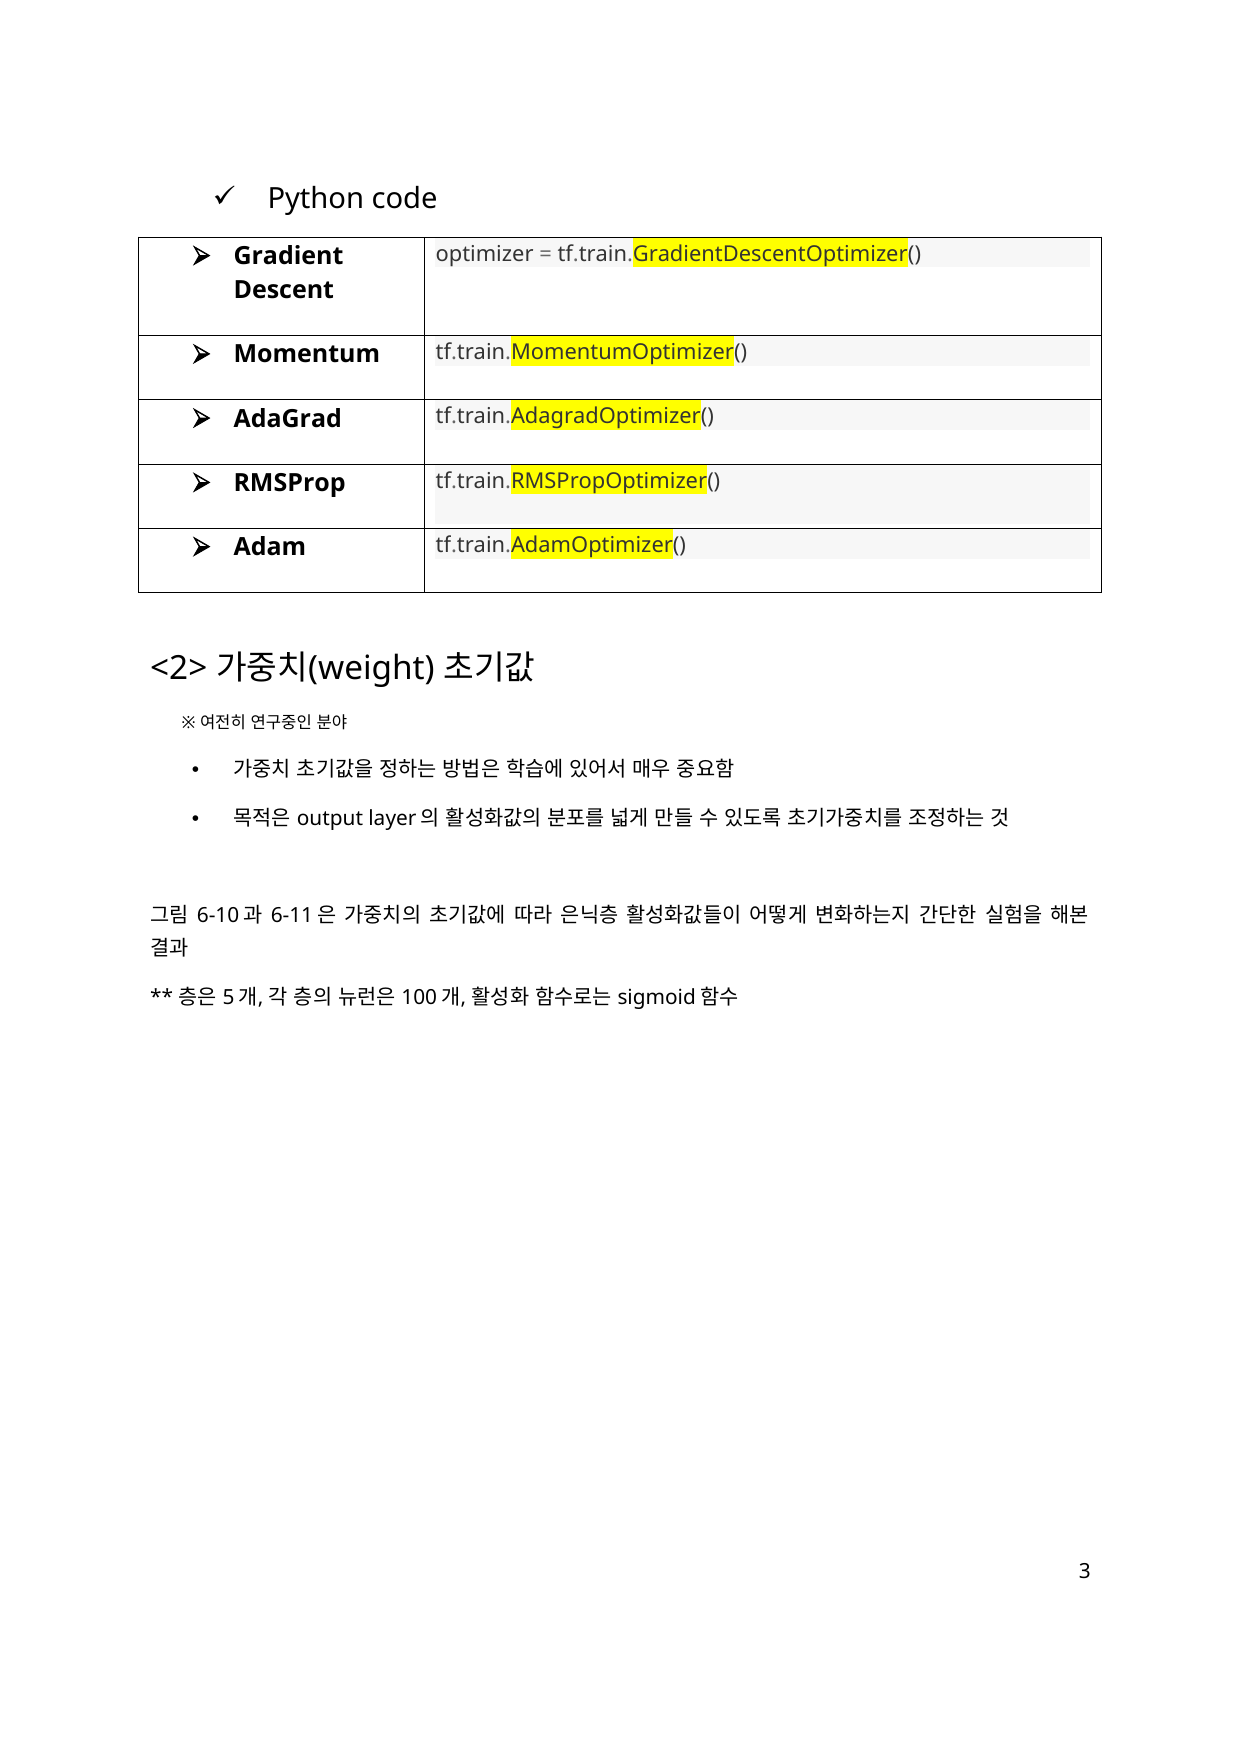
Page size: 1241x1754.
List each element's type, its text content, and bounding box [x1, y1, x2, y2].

table_cell Momentum [139, 336, 424, 399]
text 그림 6-10과 6-11은 가중치의 초기값에 따라 은닉층 활성화값들이 어떻게 변화하는지 간단한 실험을 해본 결과 [150, 898, 1090, 961]
text ** 층은 5개, 각 층의 뉴런은 100개, 활성화 함수로는 sigmoid함수 [150, 980, 1090, 1010]
list 가중치 초기값을 정하는 방법은 학습에 있어서 매우 중요함 [192, 752, 1090, 782]
subtitle <2> 가중치(weight) 초기값 [150, 640, 1090, 689]
table_cell tf.train.AdagradOptimizer() [425, 400, 1101, 463]
subtitle Python code [212, 177, 1090, 217]
table_header Gradient Descent [139, 238, 424, 335]
text ※ 여전히 연구중인 분야 [150, 709, 1090, 734]
table_cell tf.train.MomentumOptimizer() [425, 336, 1101, 399]
table_cell AdaGrad [139, 400, 424, 463]
list 목적은 output layer의 활성화값의 분포를 넓게 만들 수 있도록 초기가중치를 조정하는 것 [192, 801, 1090, 832]
table_header optimizer = tf.train.GradientDescentOptimizer() [425, 238, 1101, 335]
table_cell tf.train.RMSPropOptimizer() [425, 465, 1101, 528]
table_cell RMSProp [139, 465, 424, 528]
table_cell Adam [139, 529, 424, 592]
table_cell tf.train.AdamOptimizer() [425, 529, 1101, 592]
